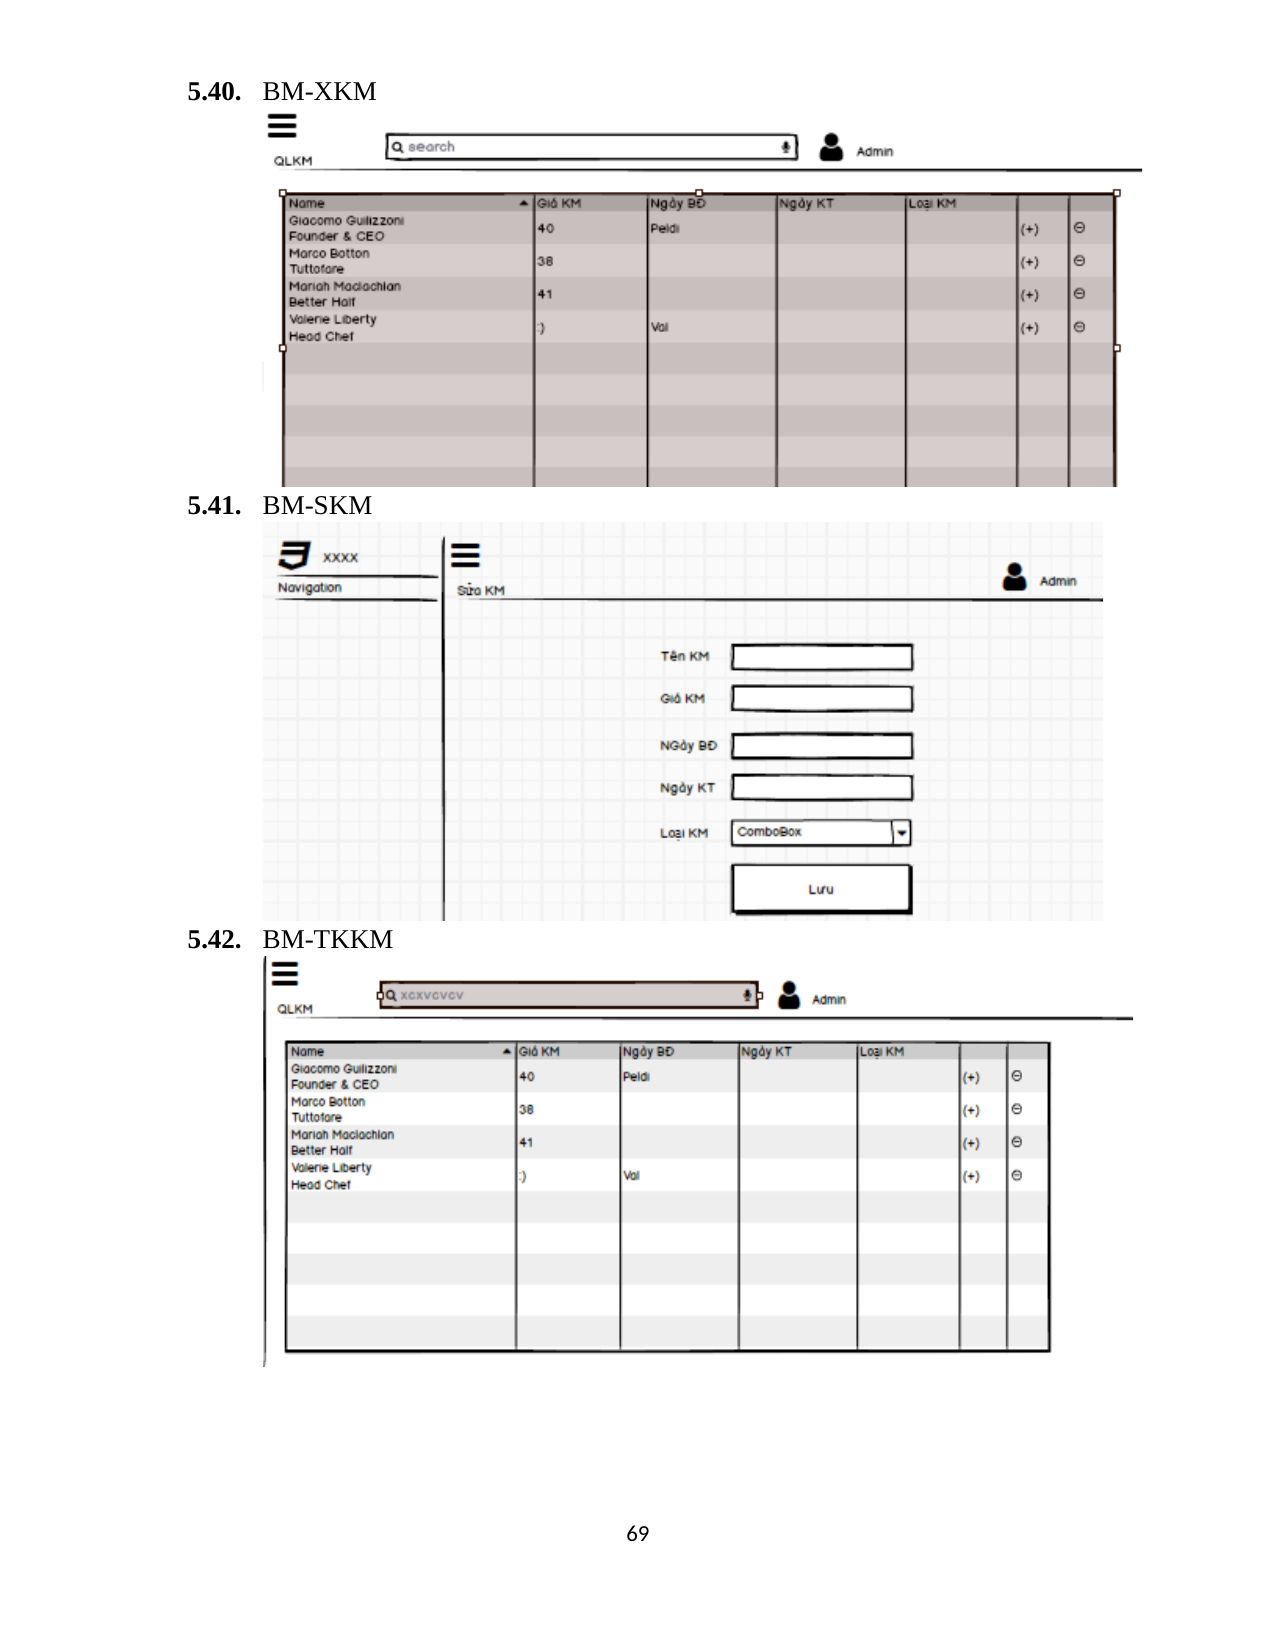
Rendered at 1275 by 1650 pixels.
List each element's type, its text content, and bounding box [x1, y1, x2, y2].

list BM-SKM [187, 489, 1200, 520]
picture [262, 108, 1143, 487]
list BM-TKKM [187, 923, 1200, 954]
list BM-XKM [187, 75, 1200, 106]
picture [262, 522, 1104, 921]
picture [262, 956, 1134, 1367]
